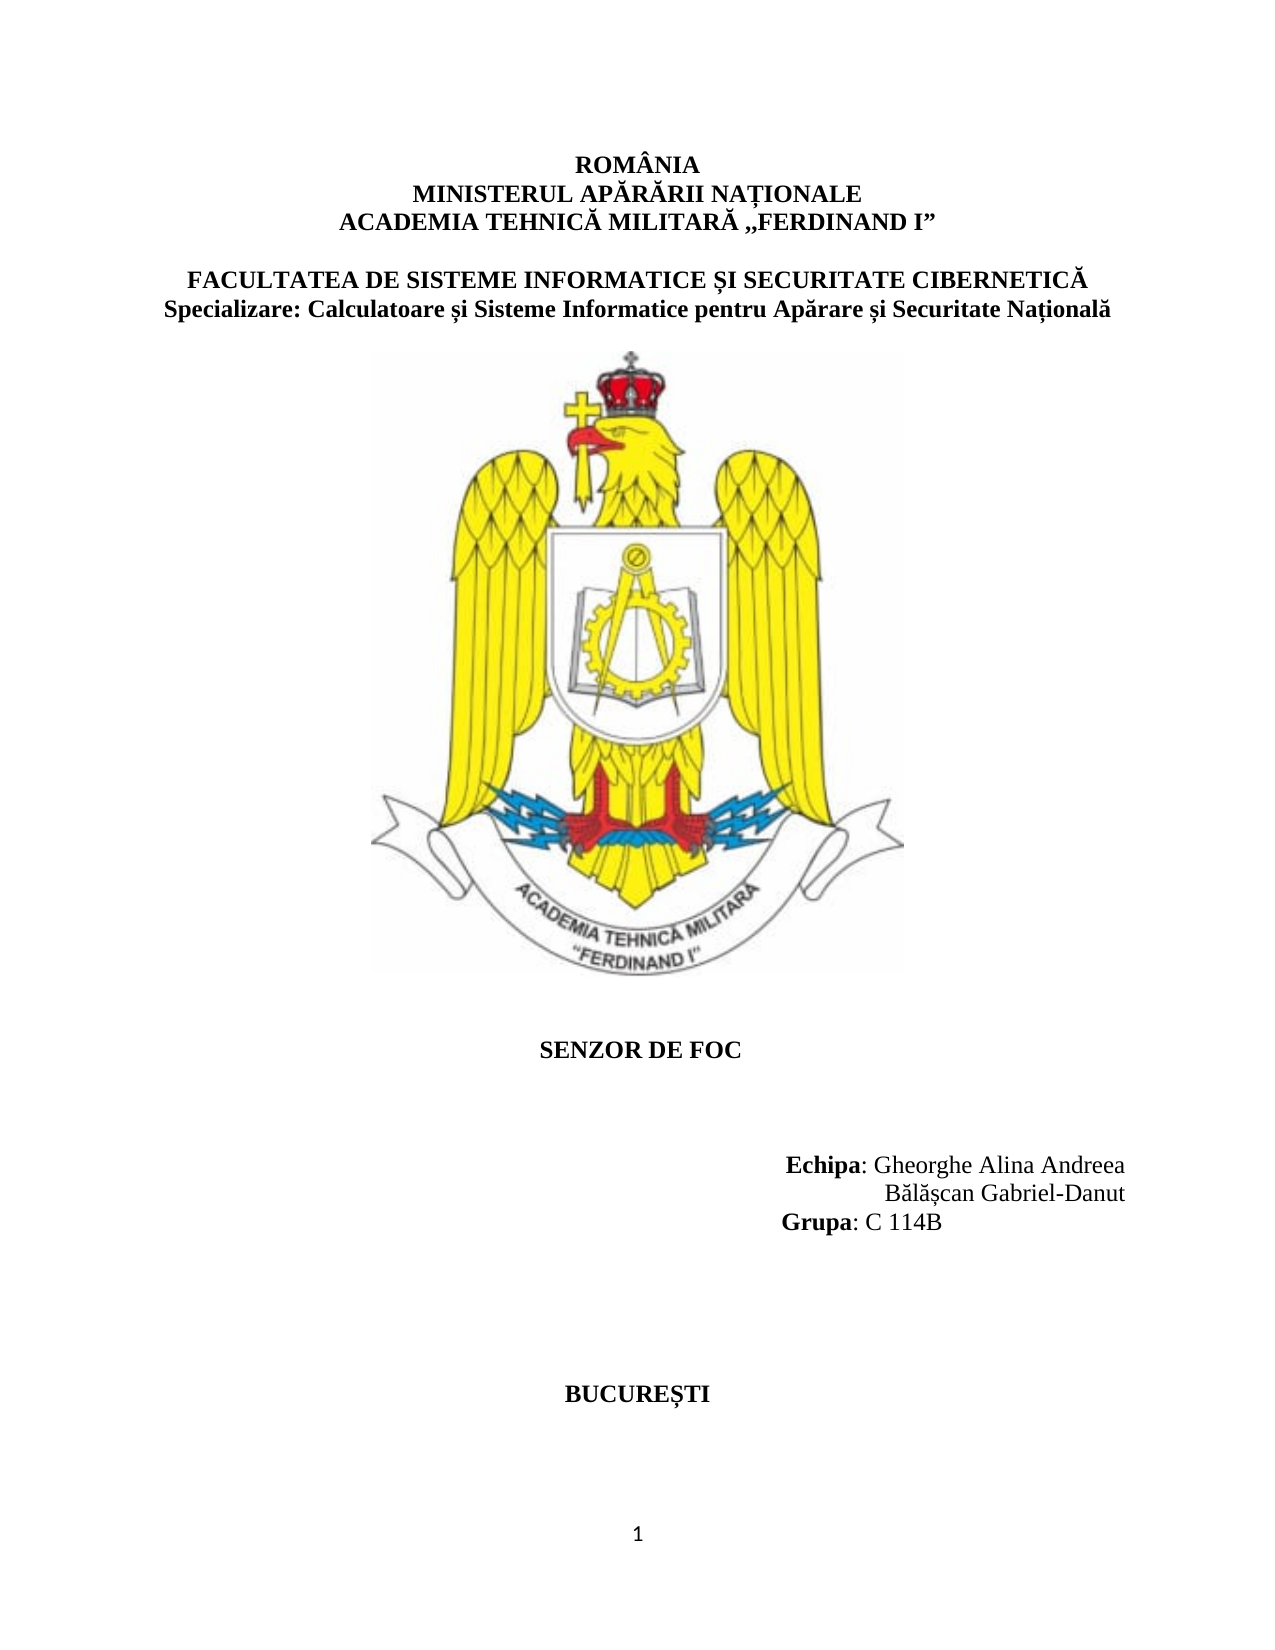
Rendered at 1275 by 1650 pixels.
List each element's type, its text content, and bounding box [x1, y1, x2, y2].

text Echipa: Gheorghe Alina Andreea [150, 1150, 1125, 1178]
text FACULTATEA DE SISTEME INFORMATICE ȘI SECURITATE CIBERNETICĂ [150, 265, 1125, 294]
text ROMÂNIA [150, 150, 1125, 179]
text SENZOR DE FOC [150, 1035, 1125, 1064]
text Grupa: C 114B [525, 1207, 1125, 1236]
text MINISTERUL APĂRĂRII NAȚIONALE [150, 179, 1125, 207]
text Specializare: Calculatoare și Sisteme Informatice pentru Apărare și Securitate Națională [150, 294, 1125, 322]
picture [371, 351, 904, 978]
text BUCUREȘTI [150, 1379, 1125, 1408]
text Bălășcan Gabriel-Danut [675, 1178, 1125, 1207]
text ACADEMIA TEHNICĂ MILITARĂ ,,FERDINAND I” [150, 207, 1125, 236]
